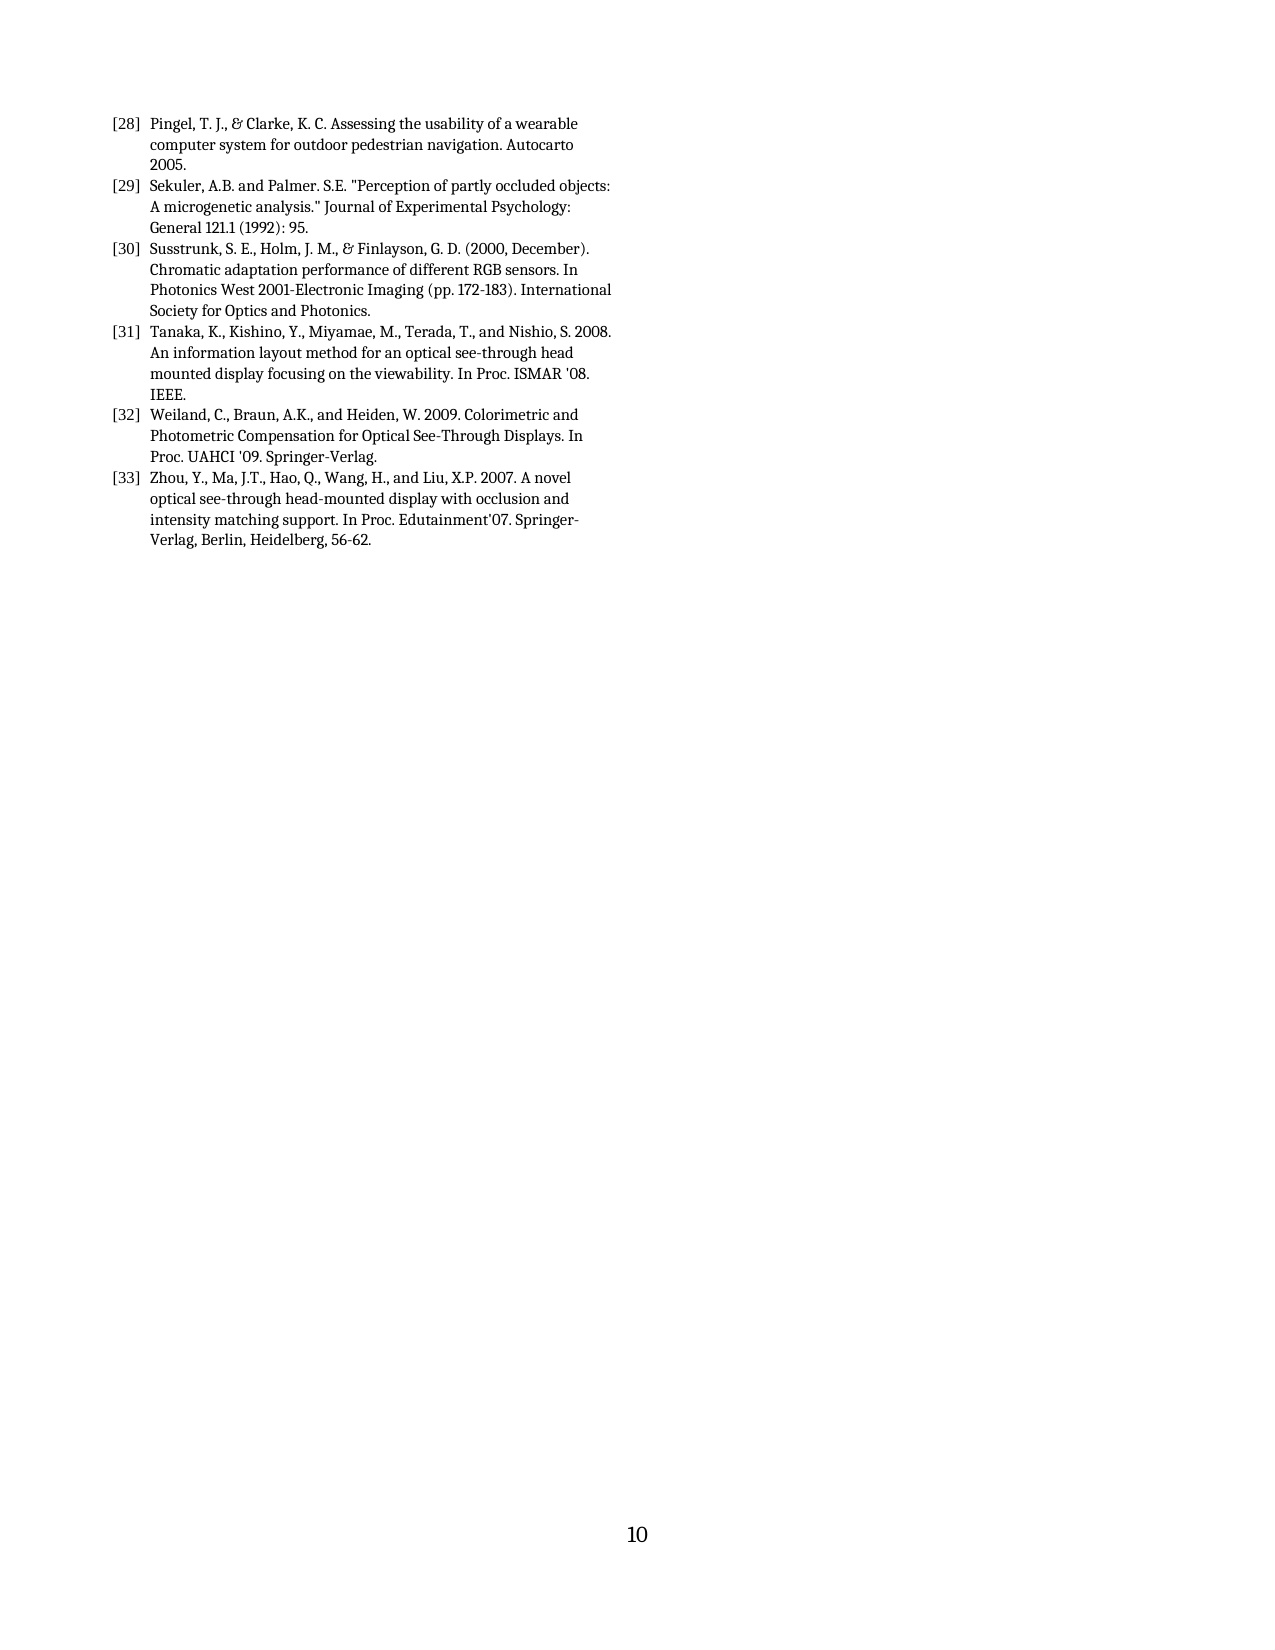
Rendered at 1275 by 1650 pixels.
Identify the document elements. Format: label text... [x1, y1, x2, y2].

text Weiland, C., Braun, A.K., and Heiden, W. 2009. Colorimetric and Photometric Compensation for Optical See-Through Displays. In Proc. UAHCI '09. Springer-Verlag. [112, 404, 613, 467]
text Tanaka, K., Kishino, Y., Miyamae, M., Terada, T., and Nishio, S. 2008. An information layout method for an optical see-through head mounted display focusing on the viewability. In Proc. ISMAR '08. IEEE. [112, 321, 613, 404]
text Pingel, T. J., & Clarke, K. C. Assessing the usability of a wearable computer system for outdoor pedestrian navigation. Autocarto 2005. [112, 112, 613, 175]
text Sekuler, A.B. and Palmer. S.E. "Perception of partly occluded objects: A microgenetic analysis." Journal of Experimental Psychology: General 121.1 (1992): 95. [112, 175, 613, 237]
text Zhou, Y., Ma, J.T., Hao, Q., Wang, H., and Liu, X.P. 2007. A novel optical see-through head-mounted display with occlusion and intensity matching support. In Proc. Edutainment'07. Springer-Verlag, Berlin, Heidelberg, 56-62. [112, 467, 613, 550]
text Susstrunk, S. E., Holm, J. M., & Finlayson, G. D. (2000, December). Chromatic adaptation performance of different RGB sensors. In Photonics West 2001-Electronic Imaging (pp. 172-183). International Society for Optics and Photonics. [112, 237, 613, 321]
